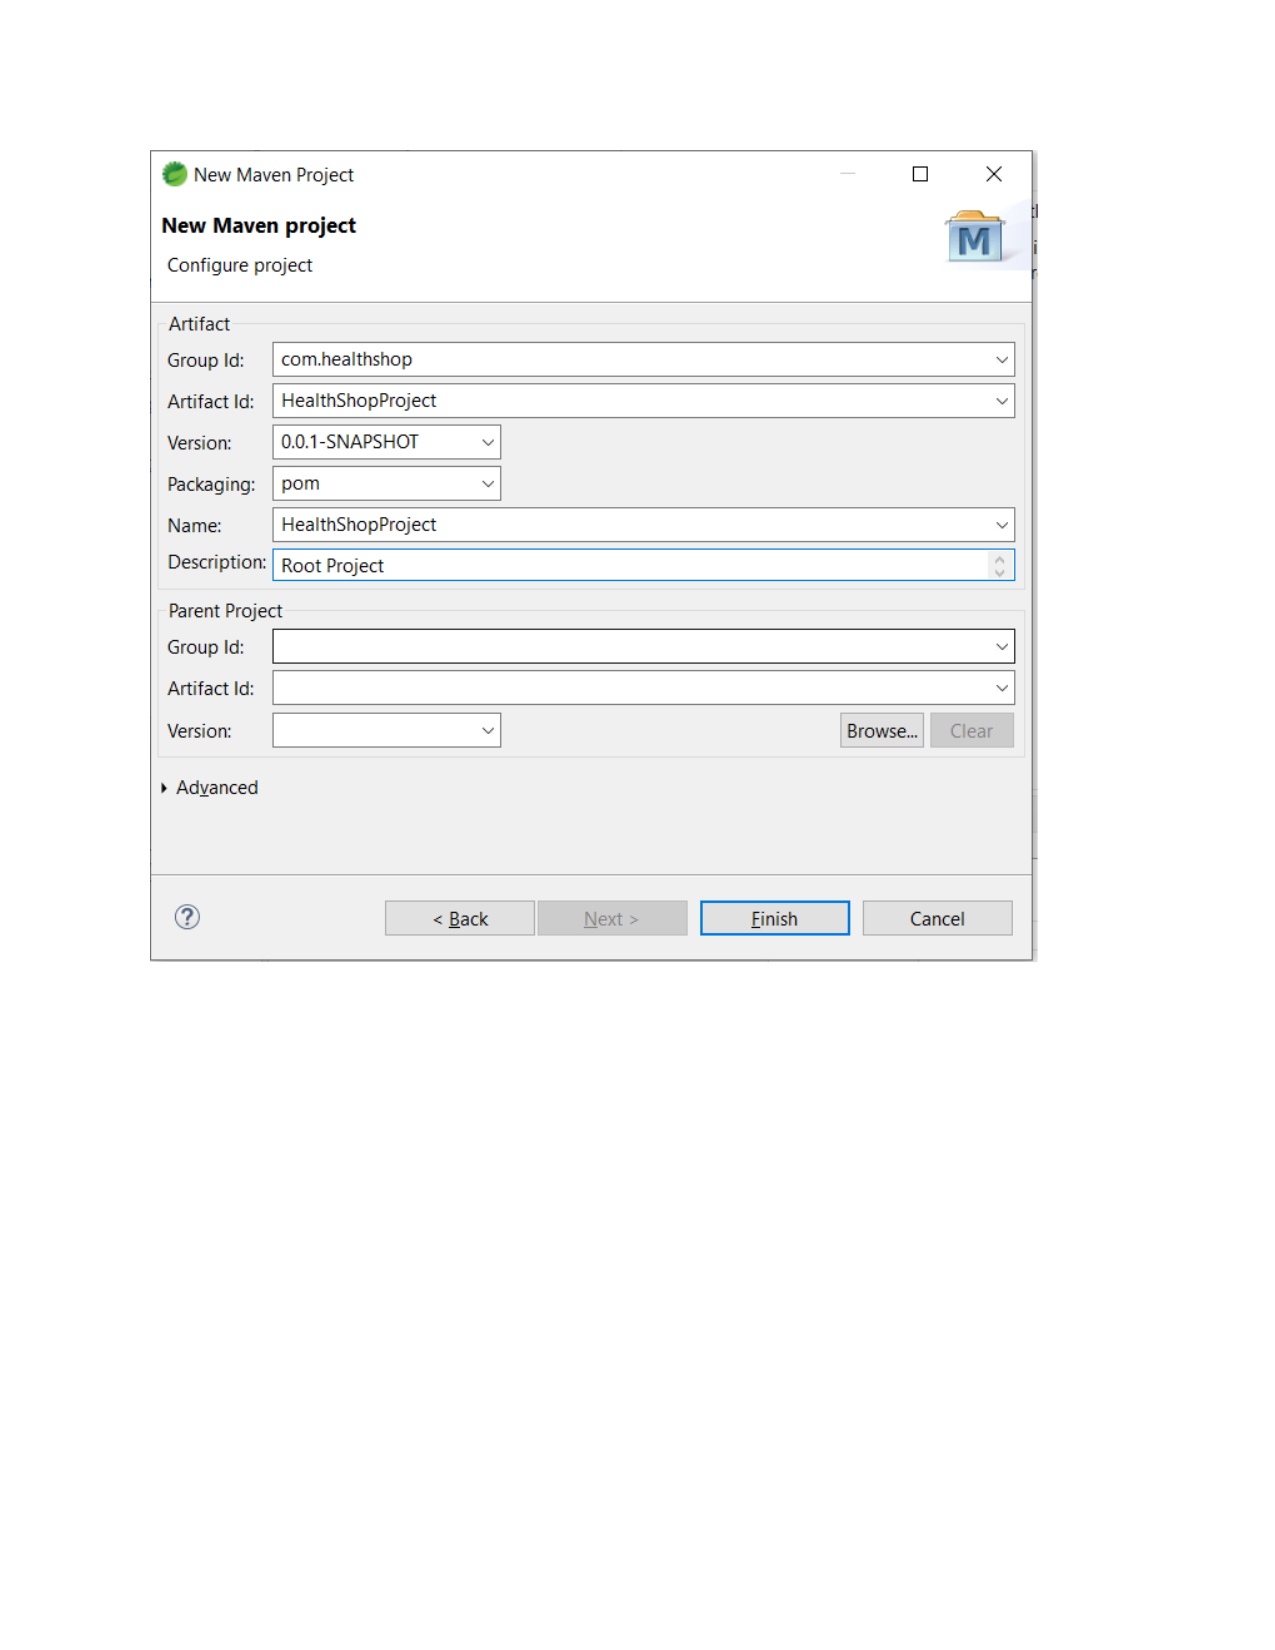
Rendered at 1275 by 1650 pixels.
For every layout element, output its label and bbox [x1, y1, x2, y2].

picture [150, 150, 1038, 962]
